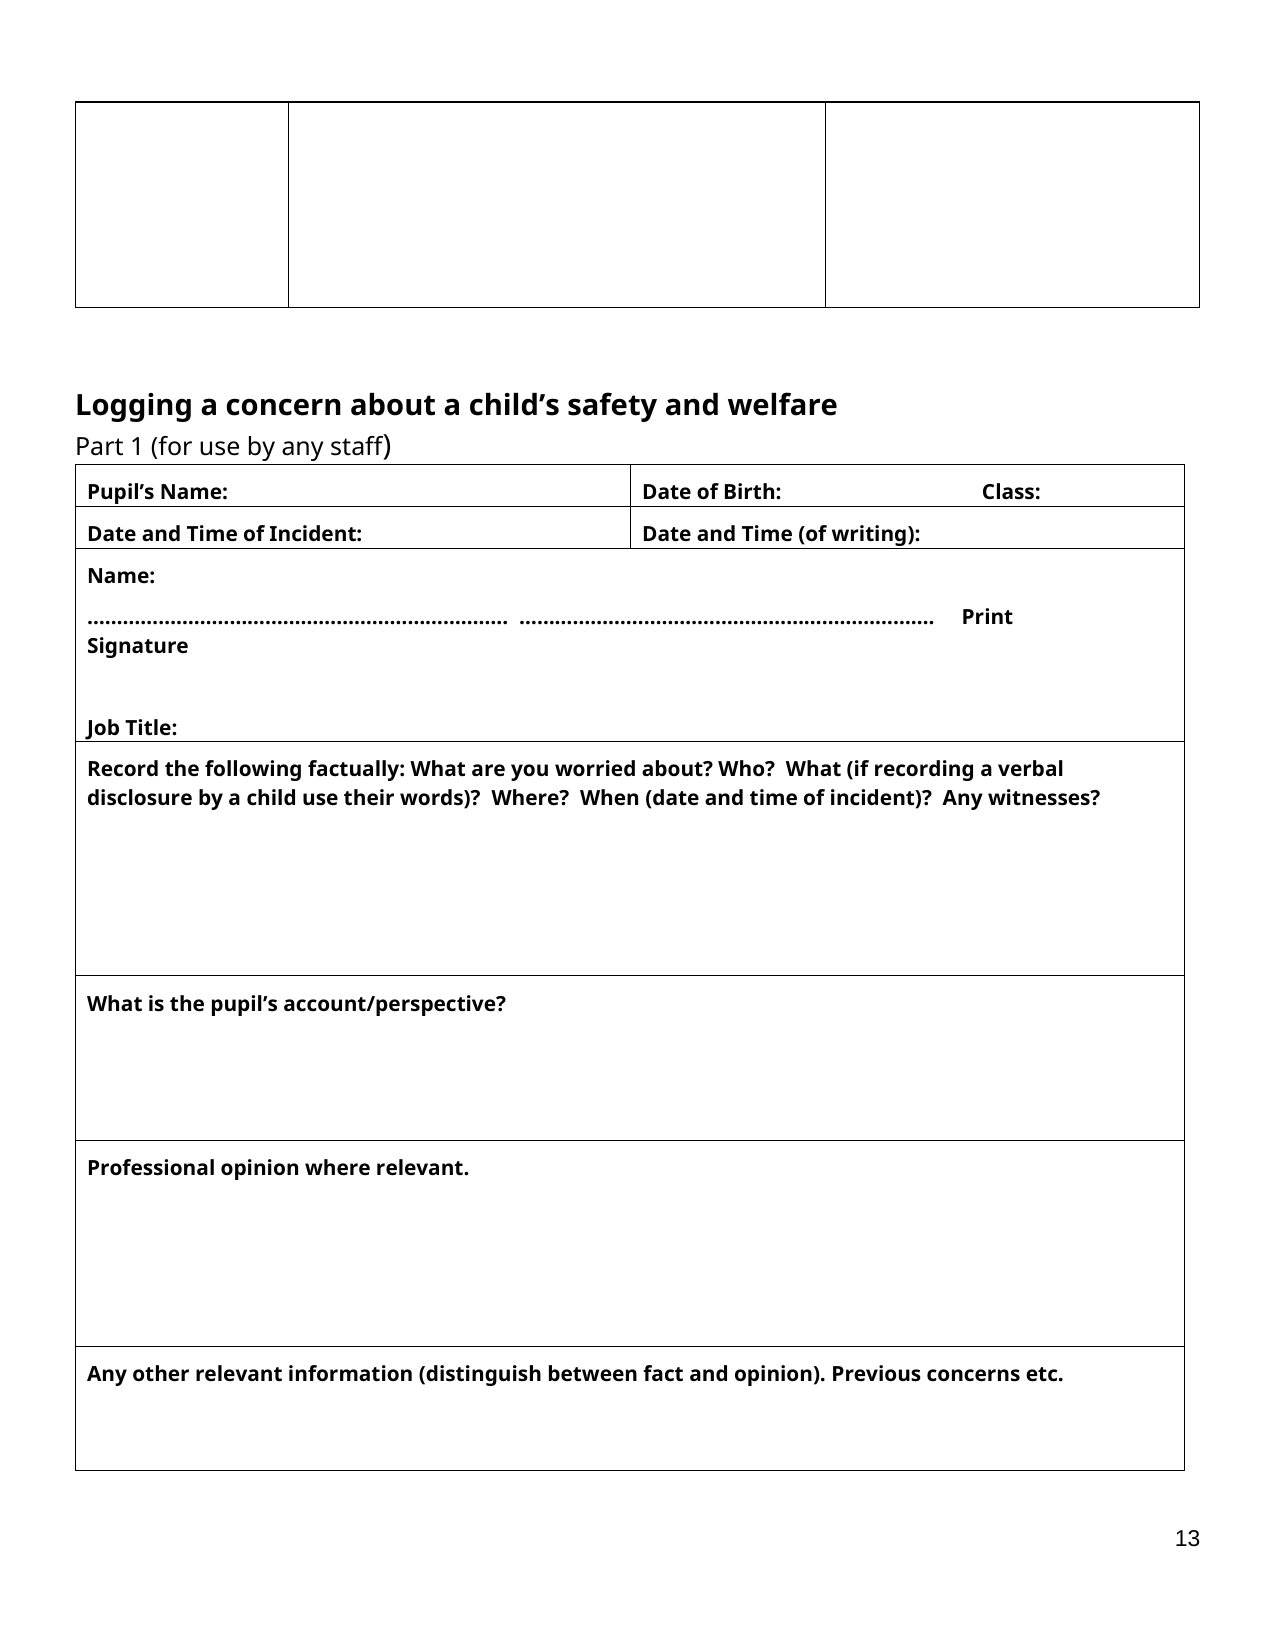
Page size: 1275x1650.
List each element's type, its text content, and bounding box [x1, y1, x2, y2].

table_cell What is the pupil’s account/perspective? [76, 976, 1184, 1140]
table_cell Any other relevant information (distinguish between fact and opinion). Previous concerns etc. [76, 1347, 1184, 1469]
text Logging a concern about a child’s safety and welfare [75, 384, 1200, 424]
table_cell Professional opinion where relevant. [76, 1141, 1184, 1346]
text Part 1 (for use by any staff) [75, 424, 1200, 464]
table_cell Record the following factually: What are you worried about? Who? What (if recording a verbal disclosure by a child use their words)? Where? When (date and time of incident)? Any witnesses? [76, 742, 1184, 975]
table_cell Date and Time of Incident: [76, 507, 630, 548]
table_cell Name: …………………………………………………………….. ……………………………………………………………. Print Signature Job Title: [76, 549, 1184, 741]
table_cell [826, 103, 1199, 307]
table_cell [289, 103, 825, 307]
table_header Pupil’s Name: [76, 465, 630, 506]
table_cell Date and Time (of writing): [631, 507, 1184, 548]
table_header Date of Birth: Class: [631, 465, 1184, 506]
table_cell [76, 103, 288, 307]
